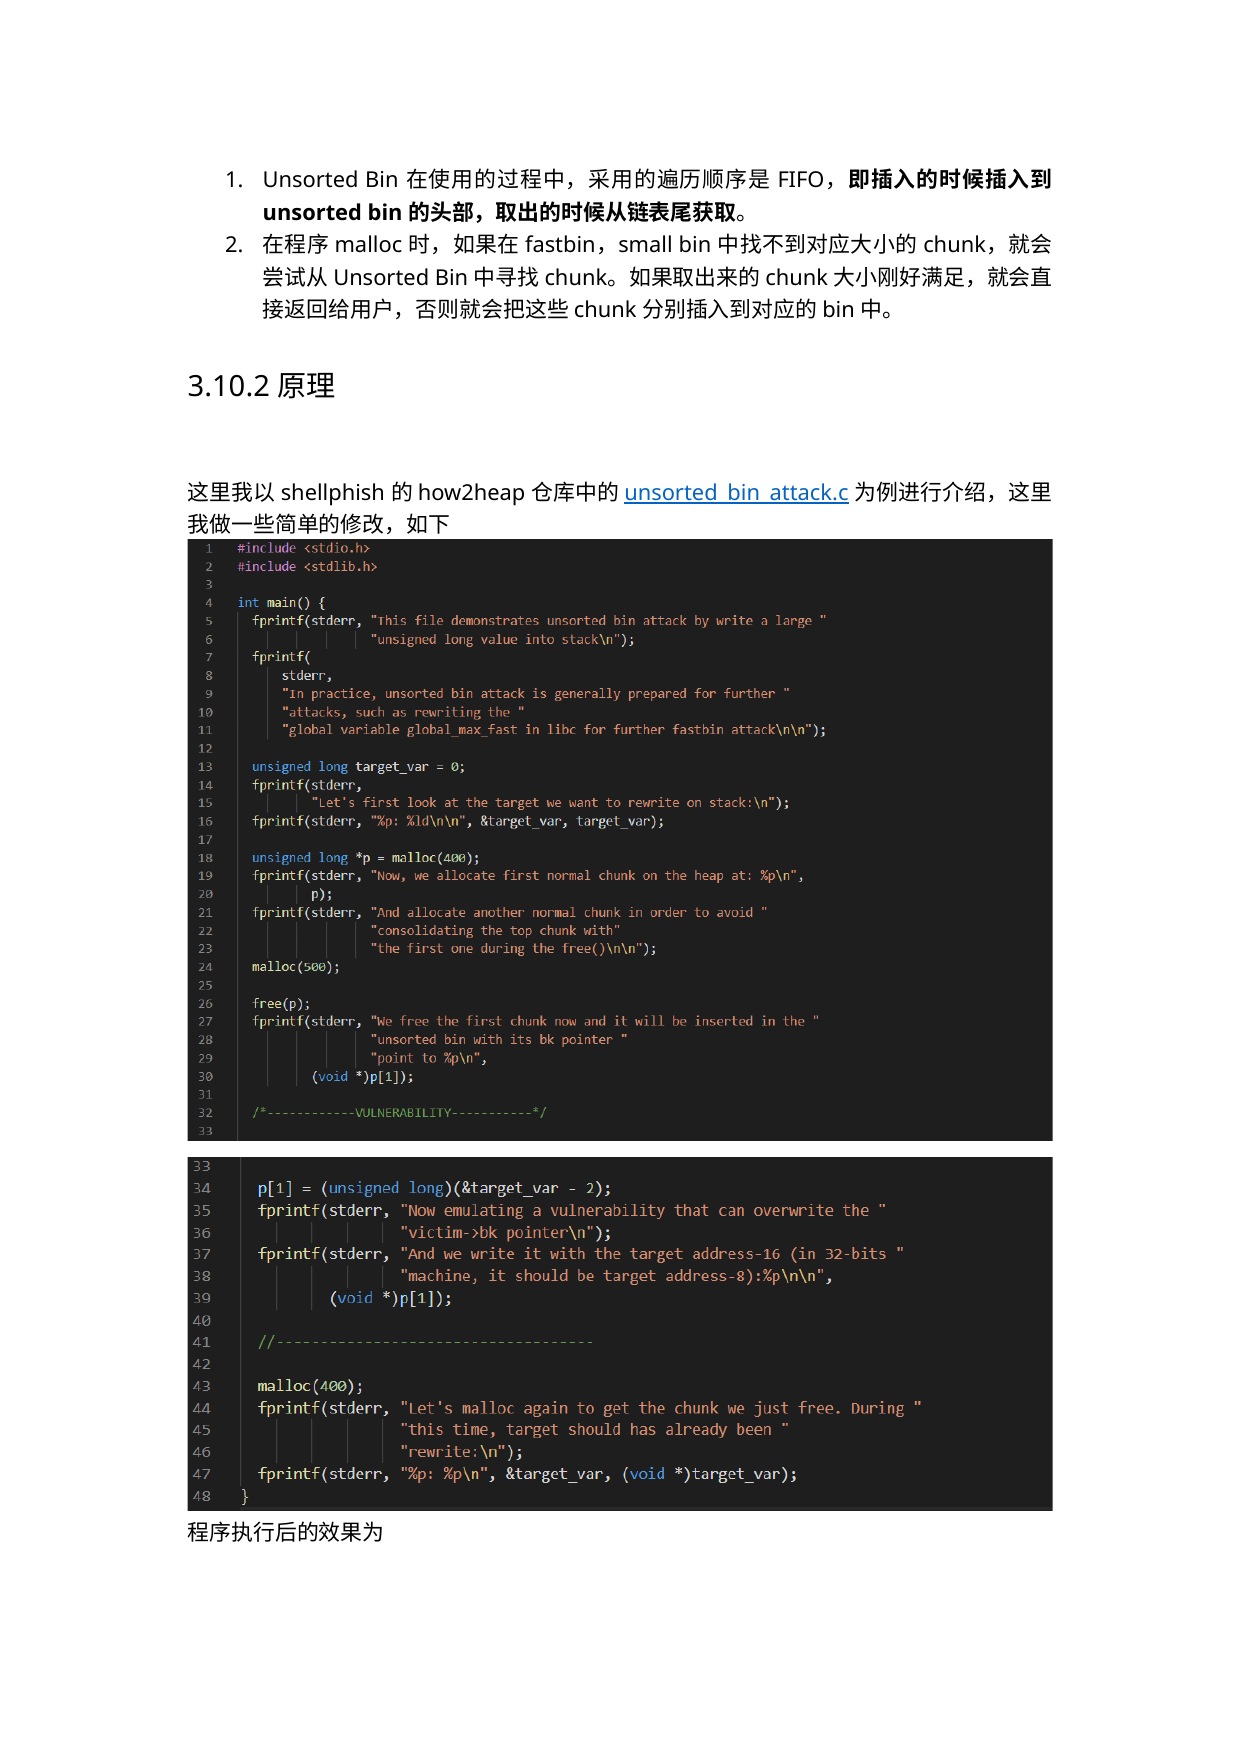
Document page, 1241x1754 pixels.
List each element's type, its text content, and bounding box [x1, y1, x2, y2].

list Unsorted Bin 在使用的过程中，采用的遍历顺序是 FIFO，即插入的时候插入到 unsorted bin 的头部，取出的时候从链表尾获取。 [225, 162, 1053, 227]
picture [187, 539, 1053, 1141]
subtitle 3.10.2 原理 [187, 352, 1053, 417]
text 程序执行后的效果为 [187, 1514, 1053, 1547]
text 这里我以 shellphish 的 how2heap 仓库中的 unsorted_bin_attack.c 为例进行介绍，这里我做一些简单的修改，如下 [187, 474, 1053, 539]
list 在程序 malloc 时，如果在 fastbin，small bin 中找不到对应大小的 chunk，就会尝试从 Unsorted Bin 中寻找 chunk。如果取出来的 chunk 大小刚好满足，就会直接返回给用户，否则就会把这些 chunk 分别插入到对应的 bin 中。 [225, 227, 1053, 324]
picture [187, 1157, 1053, 1511]
